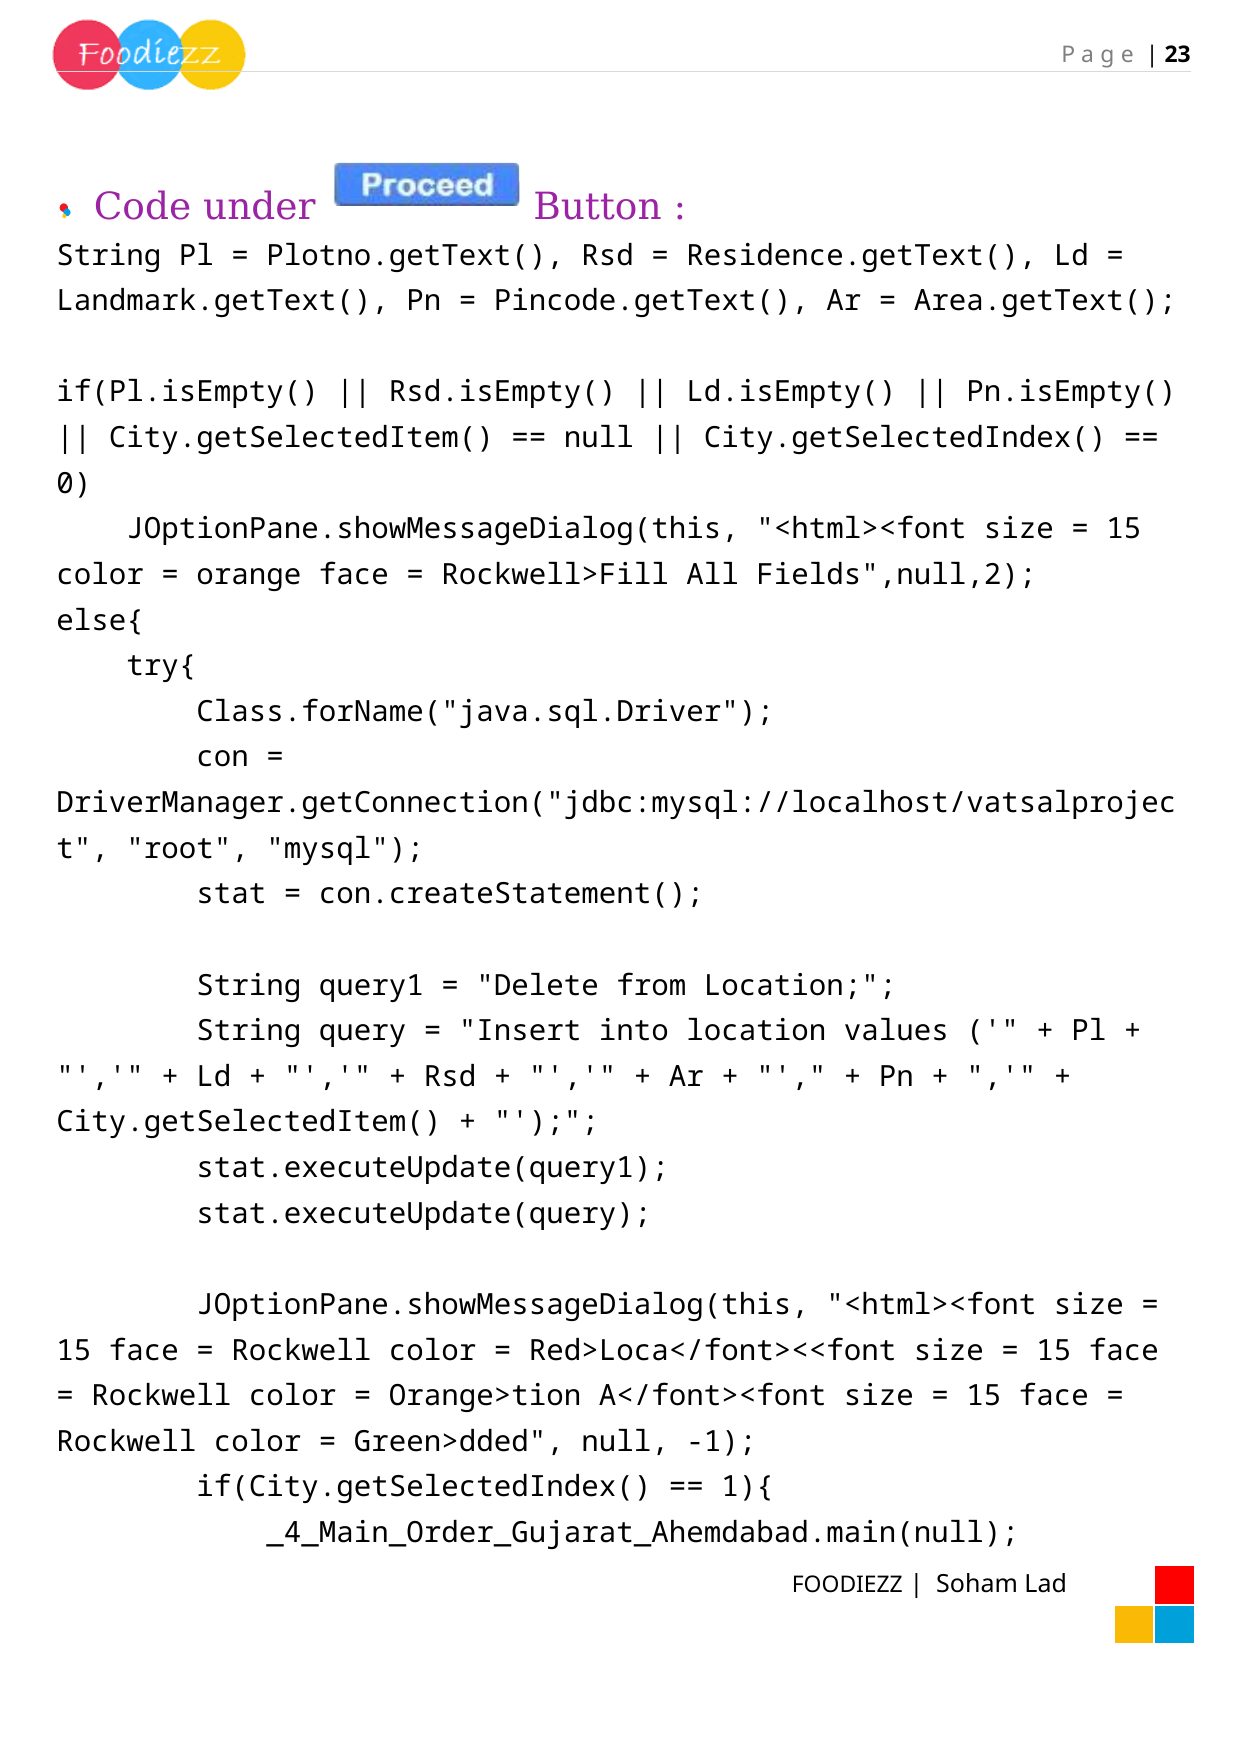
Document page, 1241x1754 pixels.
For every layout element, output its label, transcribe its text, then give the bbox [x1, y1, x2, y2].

text stat = con.createStatement(); [56, 872, 1191, 912]
picture [16, 3, 296, 114]
text else{ [56, 599, 1191, 638]
text JOptionPane.showMessageDialog(this, "<html><font size = 15 color = orange face = Rockwell>Fill All Fields",null,2); [56, 507, 1191, 593]
list Code under Button : [56, 163, 1191, 227]
text String query1 = "Delete from Location;"; [56, 964, 1191, 1003]
text String query = "Insert into location values ('" + Pl + "','" + Ld + "','" + Rsd + "','" + Ar + "'," + Pn + ",'" + City.getSelectedItem() + "');"; [56, 1009, 1191, 1140]
text try{ [56, 644, 1191, 684]
text stat.executeUpdate(query); [56, 1192, 1191, 1232]
text stat.executeUpdate(query1); [56, 1146, 1191, 1186]
text if(City.getSelectedIndex() == 1){ [56, 1466, 1191, 1505]
picture [57, 202, 71, 220]
text String Pl = Plotno.getText(), Rsd = Residence.getText(), Ld = Landmark.getText(), Pn = Pincode.getText(), Ar = Area.getText(); [56, 234, 1191, 319]
text Class.forName("java.sql.Driver"); [56, 690, 1191, 730]
text con = DriverManager.getConnection("jdbc:mysql://localhost/vatsalproject", "root", "mysql"); [56, 736, 1191, 867]
text JOptionPane.showMessageDialog(this, "<html><font size = 15 face = Rockwell color = Red>Loca</font><<font size = 15 face = Rockwell color = Orange>tion A</font><font size = 15 face = Rockwell color = Green>dded", null, -1); [56, 1283, 1191, 1460]
picture [333, 162, 520, 206]
text if(Pl.isEmpty() || Rsd.isEmpty() || Ld.isEmpty() || Pn.isEmpty() || City.getSelectedItem() == null || City.getSelectedIndex() == 0) [56, 371, 1191, 502]
text _4_Main_Order_Gujarat_Ahemdabad.main(null); [56, 1511, 1191, 1551]
